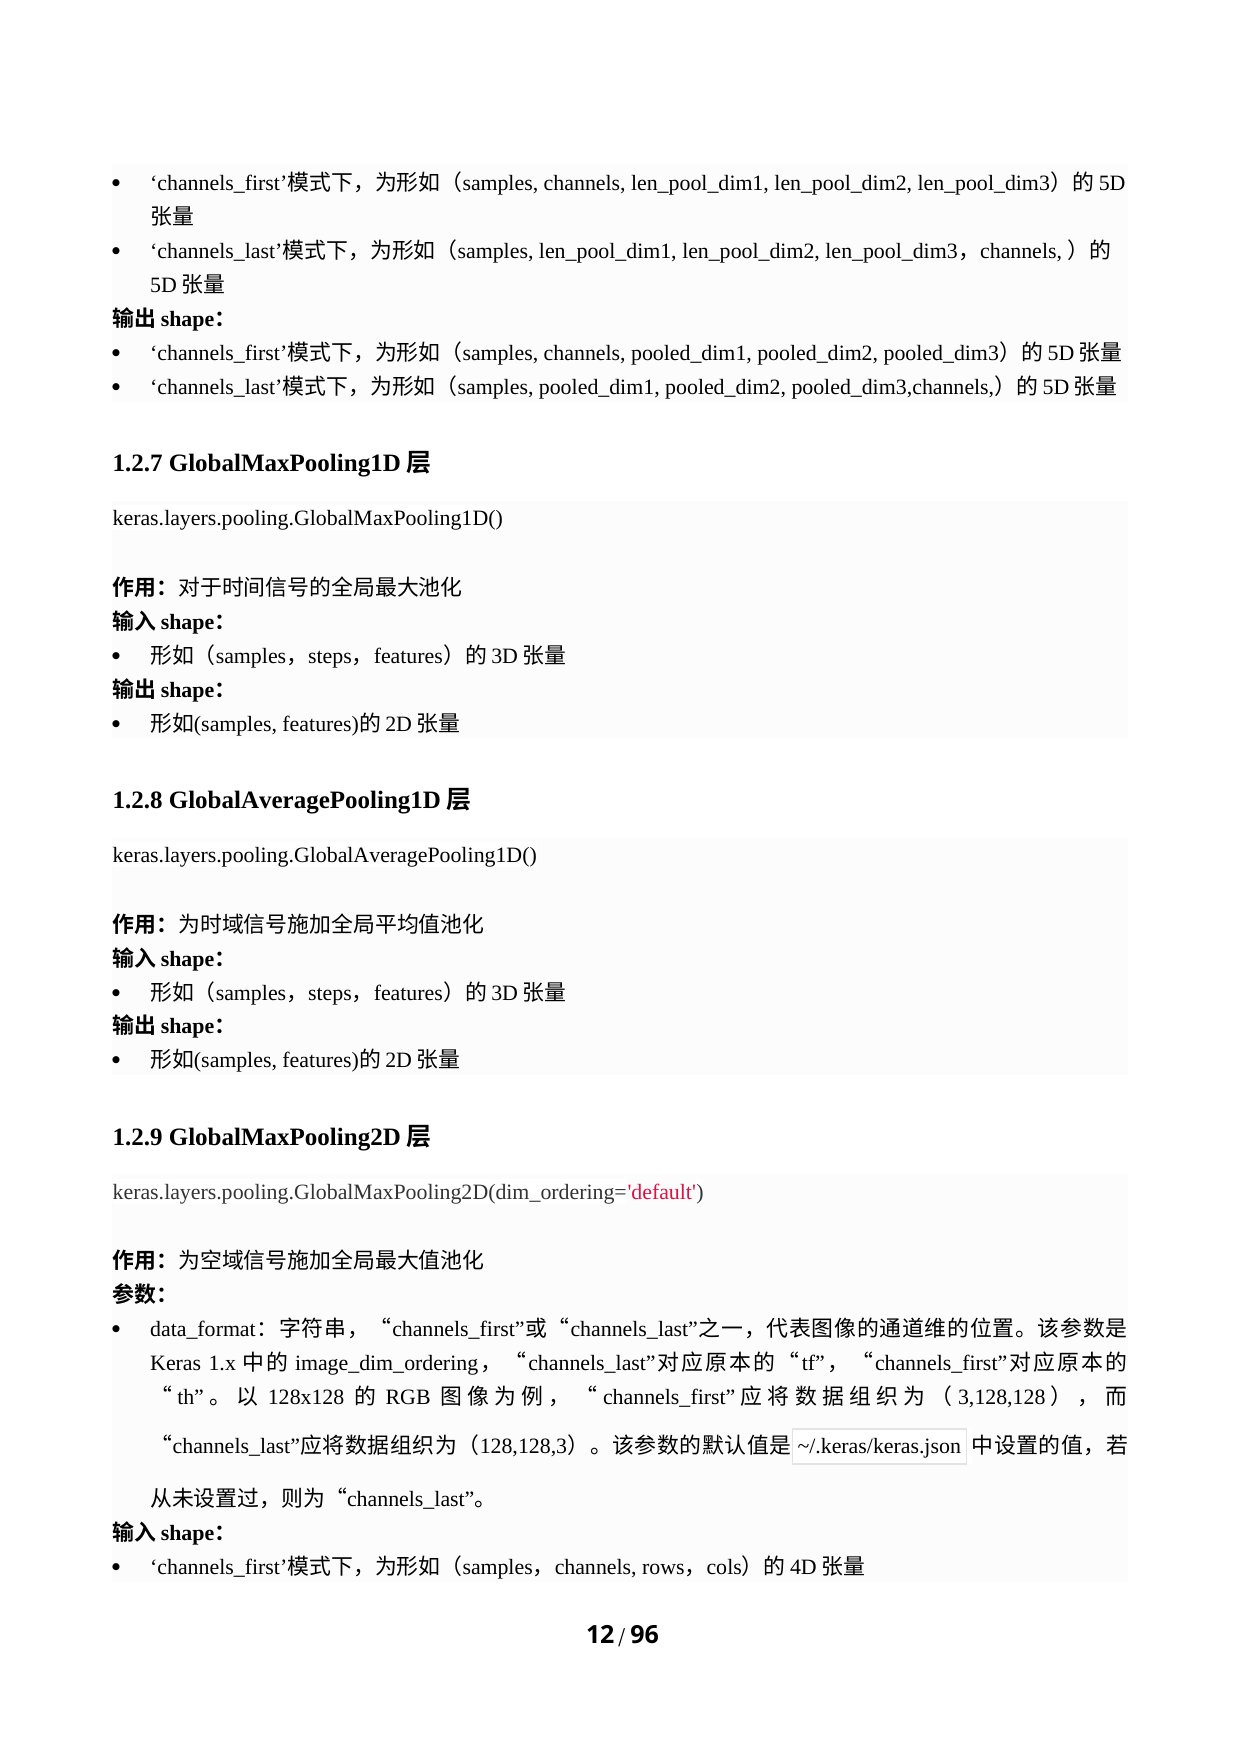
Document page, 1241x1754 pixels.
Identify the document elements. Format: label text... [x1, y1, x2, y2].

text 输出shape： [112, 300, 1128, 334]
text 输入shape： [112, 1514, 1128, 1548]
list 形如(samples, features)的2D张量 [112, 704, 1128, 738]
text 输入shape： [112, 939, 1128, 973]
list 形如（samples，steps，features）的3D张量 [112, 973, 1128, 1007]
text keras.layers.pooling.GlobalAveragePooling1D() [112, 838, 1128, 872]
subtitle 1.2.7 GlobalMaxPooling1D层 [112, 427, 1128, 494]
subtitle 1.2.9 GlobalMaxPooling2D层 [112, 1100, 1128, 1168]
text 作用：为时域信号施加全局平均值池化 [112, 906, 1128, 939]
list ‘channels_last’模式下，为形如（samples, pooled_dim1, pooled_dim2, pooled_dim3,channels,）的5D张量 [112, 368, 1128, 402]
text 输出shape： [112, 1007, 1128, 1041]
list ‘channels_first’模式下，为形如（samples，channels, rows，cols）的4D张量 [112, 1548, 1128, 1582]
text keras.layers.pooling.GlobalMaxPooling1D() [112, 501, 1128, 535]
list ‘channels_first’模式下，为形如（samples, channels, pooled_dim1, pooled_dim2, pooled_dim3）的5D张量 [112, 334, 1128, 368]
list ‘channels_first’模式下，为形如（samples, channels, len_pool_dim1, len_pool_dim2, len_pool_dim3）的5D张量 [112, 164, 1128, 232]
text 作用：对于时间信号的全局最大池化 [112, 569, 1128, 603]
text 输入shape： [112, 603, 1128, 637]
text keras.layers.pooling.GlobalMaxPooling2D(dim_ordering='default') [112, 1174, 1128, 1208]
text 作用：为空域信号施加全局最大值池化 [112, 1242, 1128, 1276]
subtitle 1.2.8 GlobalAveragePooling1D层 [112, 763, 1128, 831]
list 形如(samples, features)的2D张量 [112, 1041, 1128, 1075]
list 形如（samples，steps，features）的3D张量 [112, 637, 1128, 671]
text 输出shape： [112, 671, 1128, 704]
text 参数： [112, 1276, 1128, 1310]
list ‘channels_last’模式下，为形如（samples, len_pool_dim1, len_pool_dim2, len_pool_dim3，channels, ）的5D张量 [112, 232, 1128, 300]
